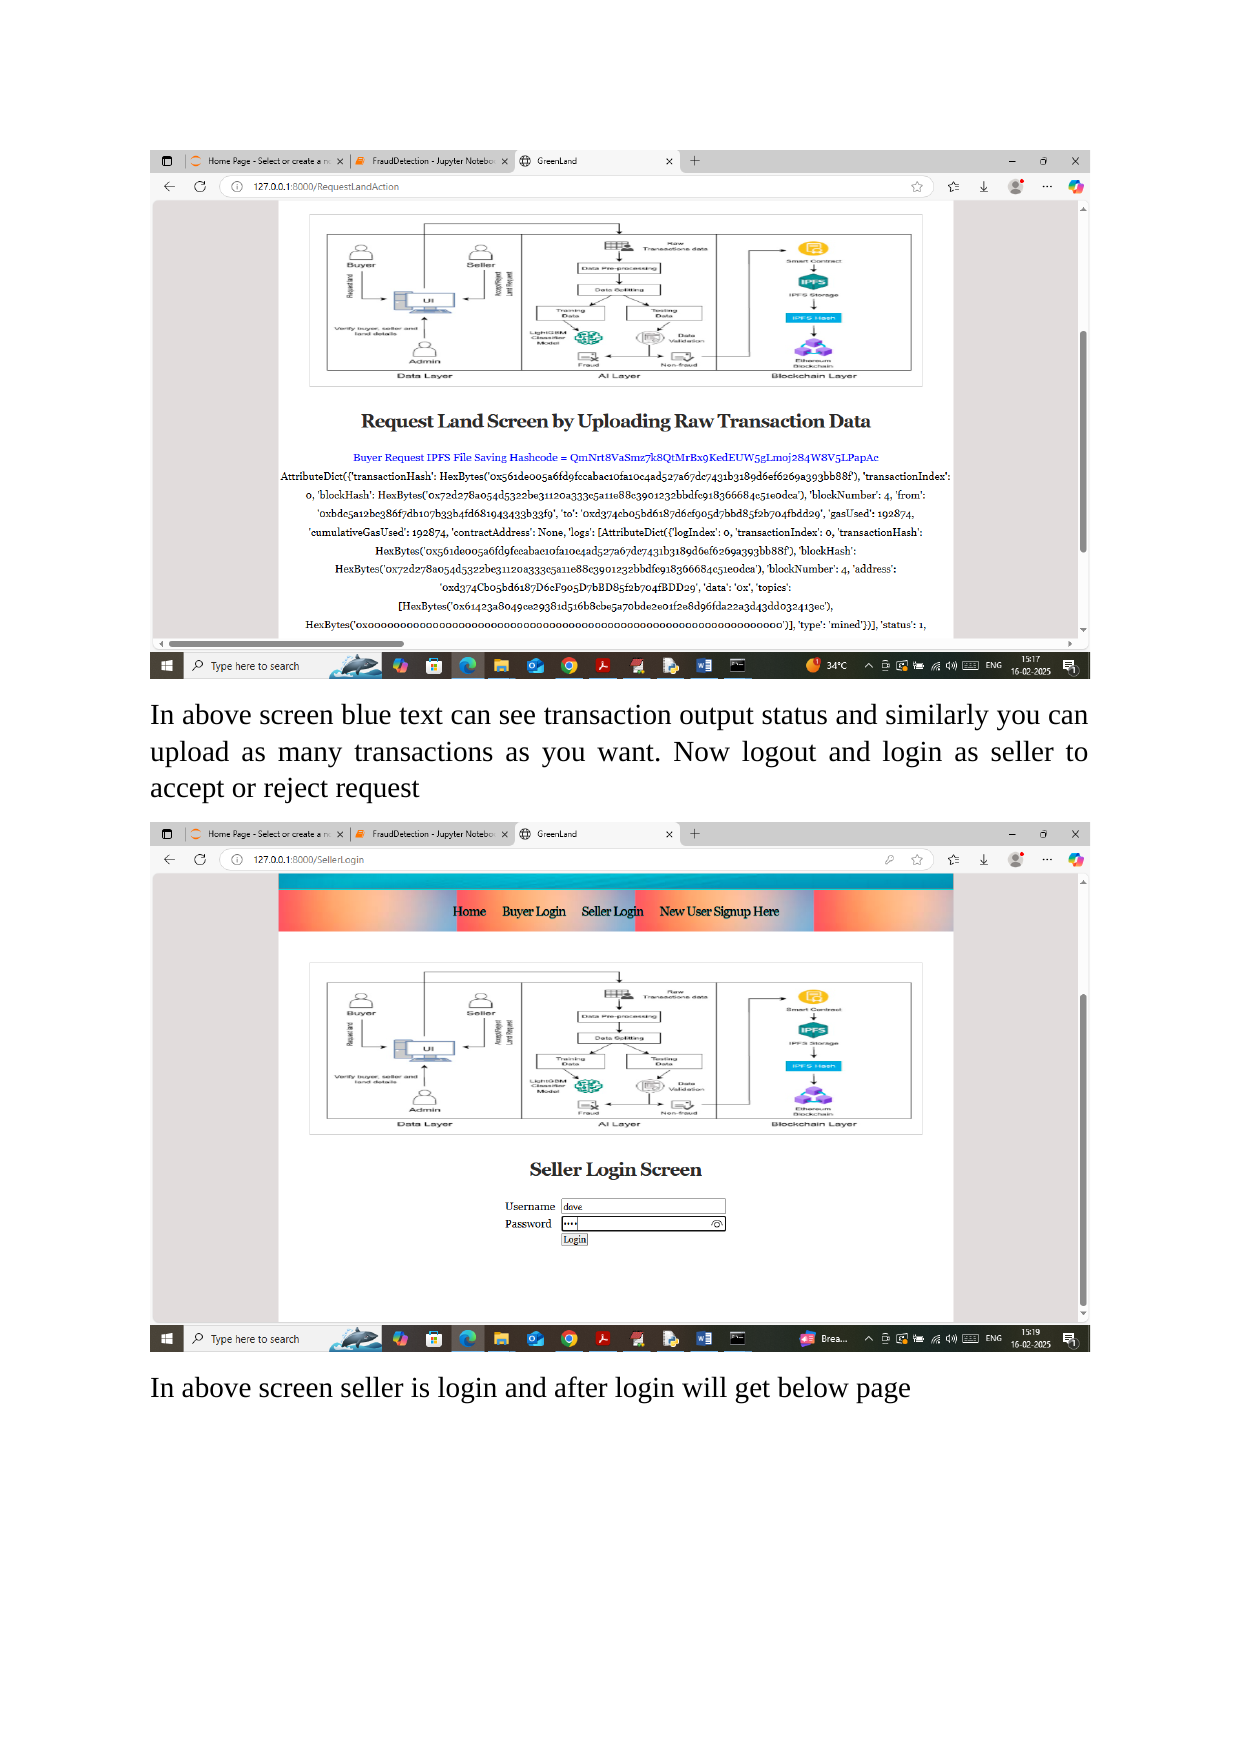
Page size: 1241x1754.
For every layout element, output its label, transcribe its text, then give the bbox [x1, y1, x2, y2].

text In above screen seller is login and after login will get below page [150, 1370, 1090, 1404]
text In above screen blue text can see transaction output status and similarly you can upload as many transactions as you want. Now logout and login as seller to accept or reject request [150, 697, 1090, 803]
picture [150, 822, 1091, 1352]
picture [150, 150, 1091, 679]
